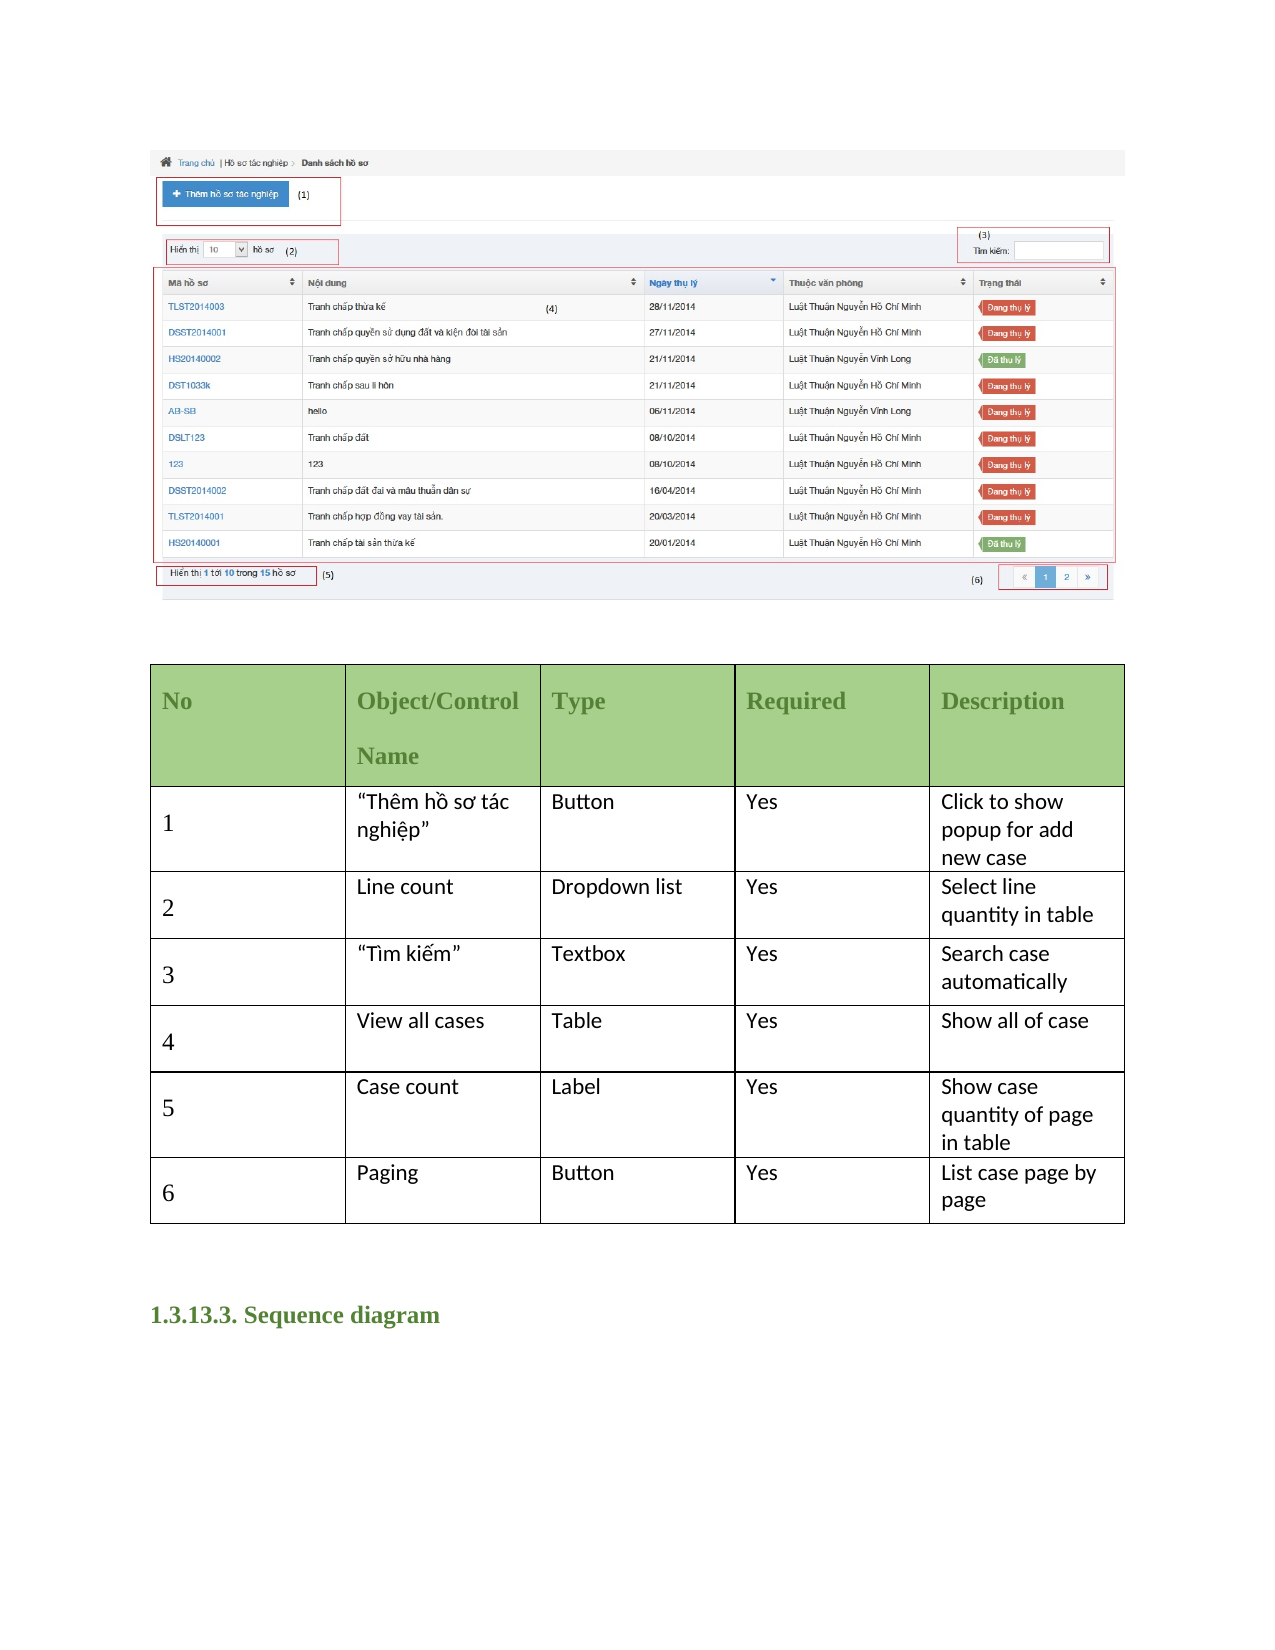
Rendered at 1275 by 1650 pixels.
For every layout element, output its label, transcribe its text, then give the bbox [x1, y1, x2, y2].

table_cell Yes [736, 1073, 929, 1157]
table_cell View all cases [346, 1006, 540, 1071]
table_cell Show all of case [930, 1006, 1124, 1071]
table_cell 3 [151, 939, 345, 1005]
picture [150, 150, 1125, 648]
table_cell Yes [736, 872, 929, 938]
table_cell 1 [151, 787, 345, 871]
table_header No [151, 665, 345, 786]
table_cell Case count [346, 1073, 540, 1157]
table_cell Click to show popup for add new case [930, 787, 1124, 871]
table_cell Button [541, 1158, 734, 1223]
table_cell 4 [151, 1006, 345, 1071]
table_cell 2 [151, 872, 345, 938]
table_cell List case page by page [930, 1158, 1124, 1223]
table_header Description [930, 665, 1124, 786]
table_cell Button [541, 787, 734, 871]
table_cell Search case automatically [930, 939, 1124, 1005]
table_cell “Thêm hồ sơ tác nghiệp” [346, 787, 540, 871]
table_header Required [736, 665, 929, 786]
table_cell 5 [151, 1073, 345, 1157]
table_cell “Tìm kiếm” [346, 939, 540, 1005]
table_cell Label [541, 1073, 734, 1157]
table_cell Paging [346, 1158, 540, 1223]
table_cell Yes [736, 939, 929, 1005]
table_cell 6 [151, 1158, 345, 1223]
table_cell Yes [736, 1006, 929, 1071]
table_cell Select line quantity in table [930, 872, 1124, 938]
table_cell Yes [736, 787, 929, 871]
subtitle Sequence diagram [150, 1301, 1125, 1329]
table_header Object/Control Name [346, 665, 540, 786]
table_cell Textbox [541, 939, 734, 1005]
table_cell Line count [346, 872, 540, 938]
table_cell Table [541, 1006, 734, 1071]
table_header Type [541, 665, 734, 786]
table_cell Yes [736, 1158, 929, 1223]
table_cell Show case quantity of page in table [930, 1073, 1124, 1157]
table_cell Dropdown list [541, 872, 734, 938]
